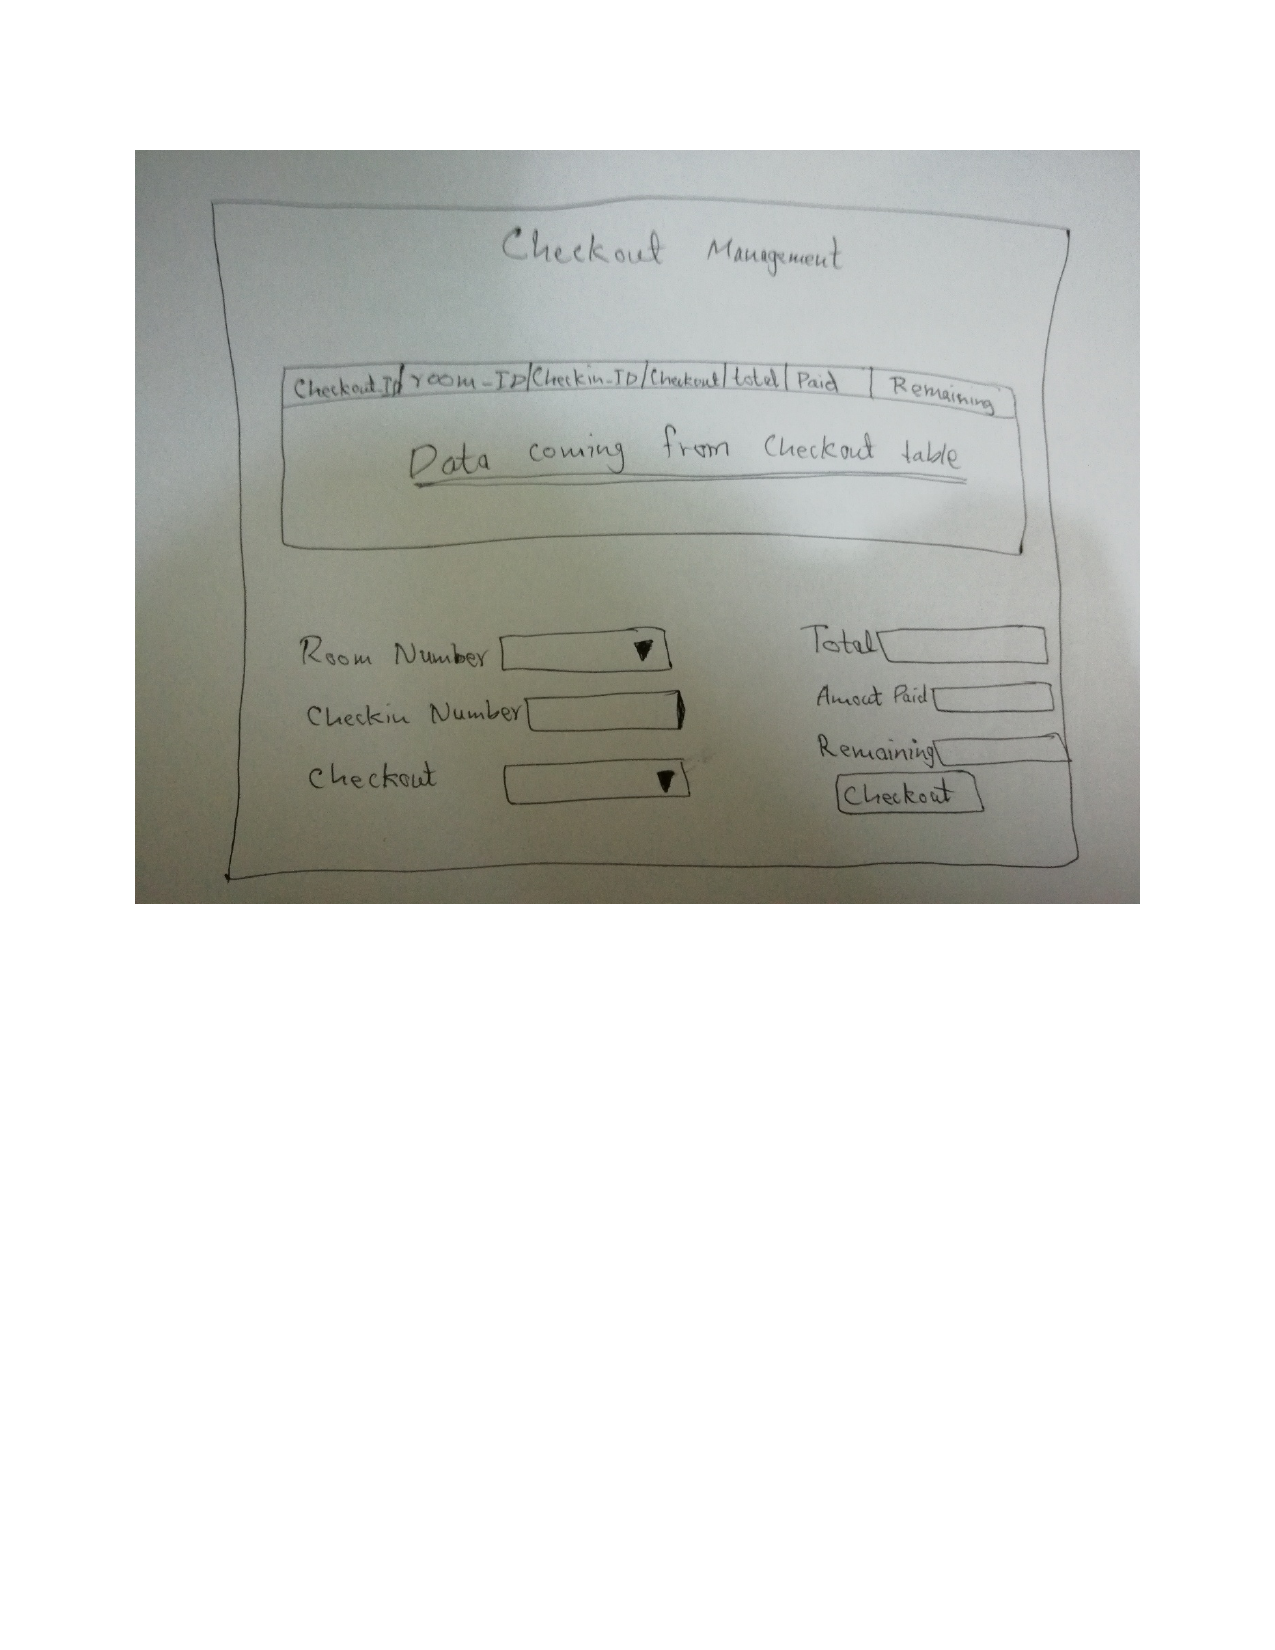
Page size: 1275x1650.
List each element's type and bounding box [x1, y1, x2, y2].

picture [135, 150, 1140, 904]
